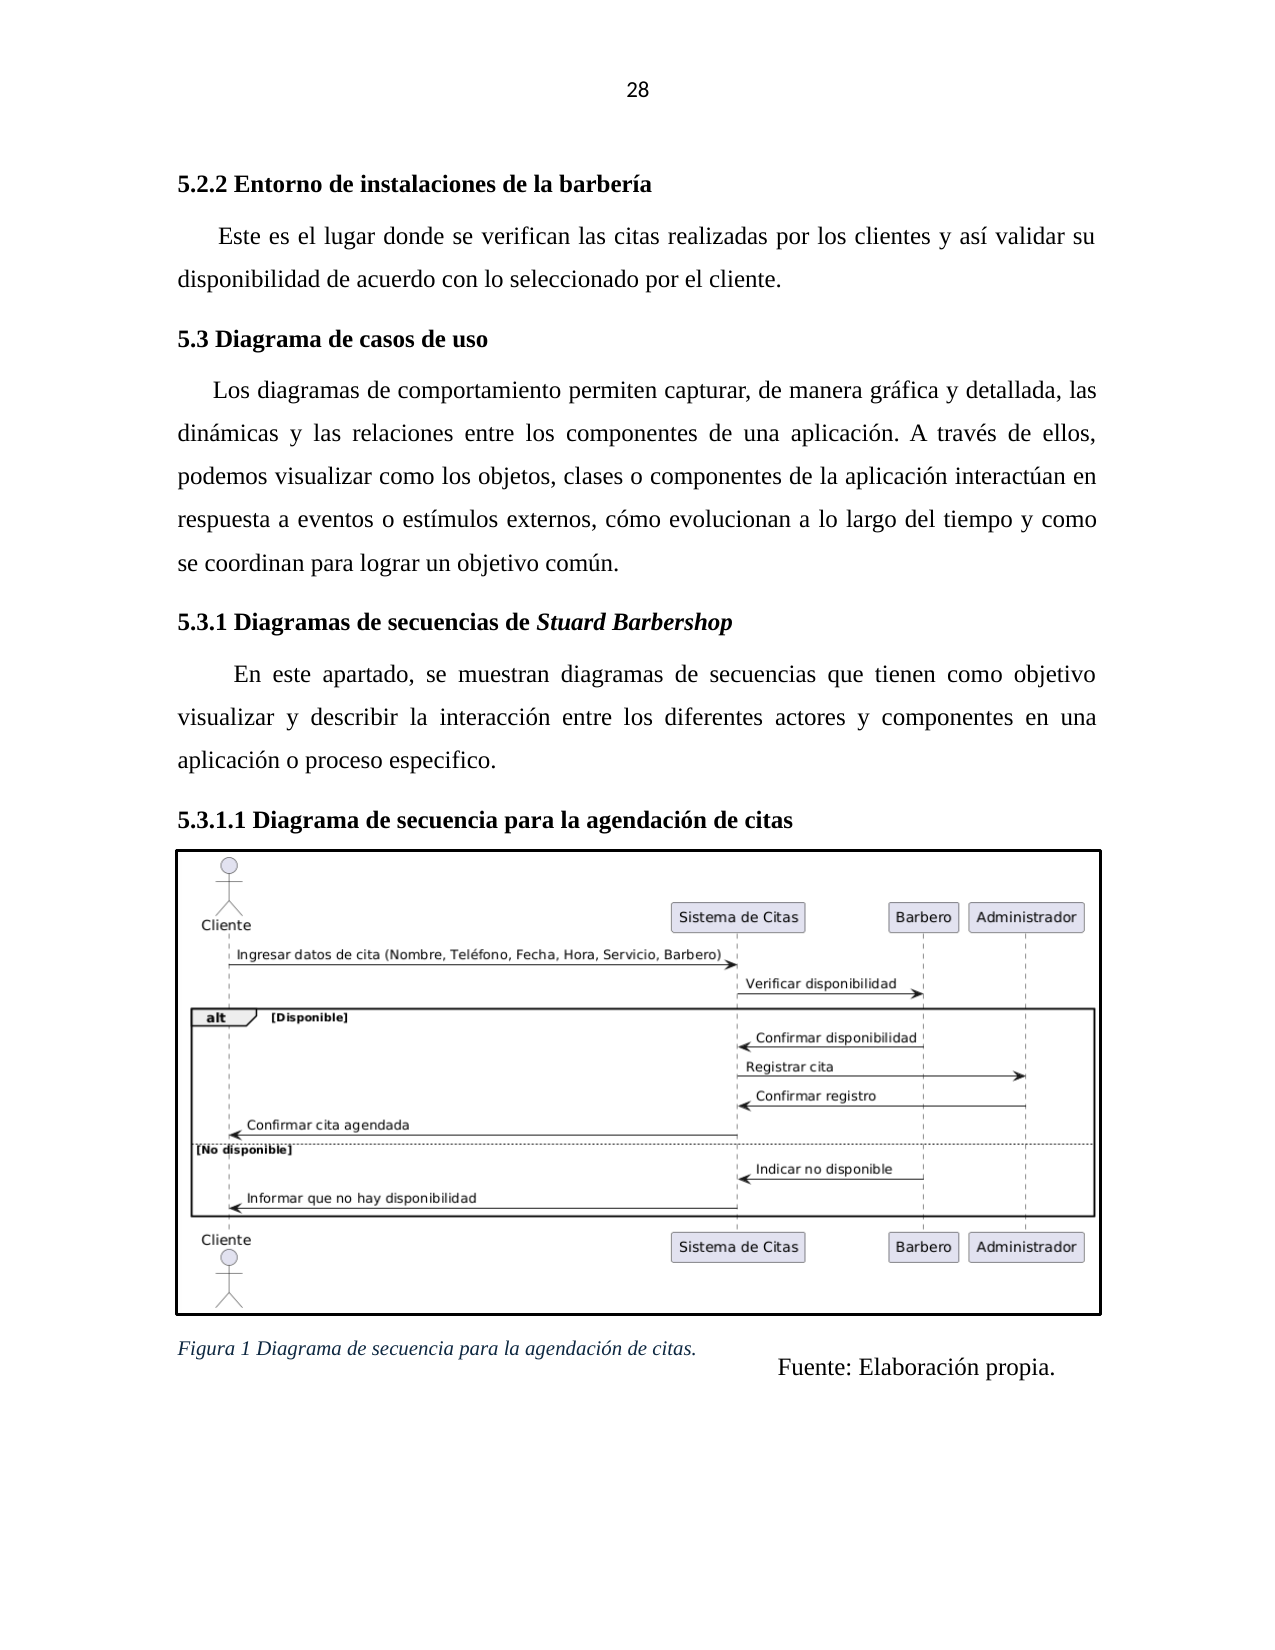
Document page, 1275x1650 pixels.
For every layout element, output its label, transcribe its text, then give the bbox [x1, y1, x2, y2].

text Los diagramas de comportamiento permiten capturar, de manera gráfica y detallada, las dinámicas y las relaciones entre los componentes de una aplicación. A través de ellos, podemos visualizar como los objetos, clases o componentes de la aplicación interactúan en respuesta a eventos o estímulos externos, cómo evolucionan a lo largo del tiempo y como se coordinan para lograr un objetivo común. [177, 375, 1098, 576]
subtitle 5.3.1.1 Diagrama de secuencia para la agendación de citas [177, 805, 1098, 834]
picture [178, 852, 1099, 1313]
subtitle 5.3 Diagrama de casos de uso [177, 324, 1098, 352]
subtitle 5.2.2 Entorno de instalaciones de la barbería [177, 169, 1098, 198]
subtitle 5.3.1 Diagramas de secuencias de Stuard Barbershop [177, 607, 1098, 636]
text En este apartado, se muestran diagramas de secuencias que tienen como objetivo visualizar y describir la interacción entre los diferentes actores y componentes en una aplicación o proceso especifico. [177, 659, 1098, 774]
text Este es el lugar donde se verifican las citas realizadas por los clientes y así validar su disponibilidad de acuerdo con lo seleccionado por el cliente. [177, 221, 1098, 293]
text Fuente: Elaboración propia. [177, 1352, 1098, 1380]
